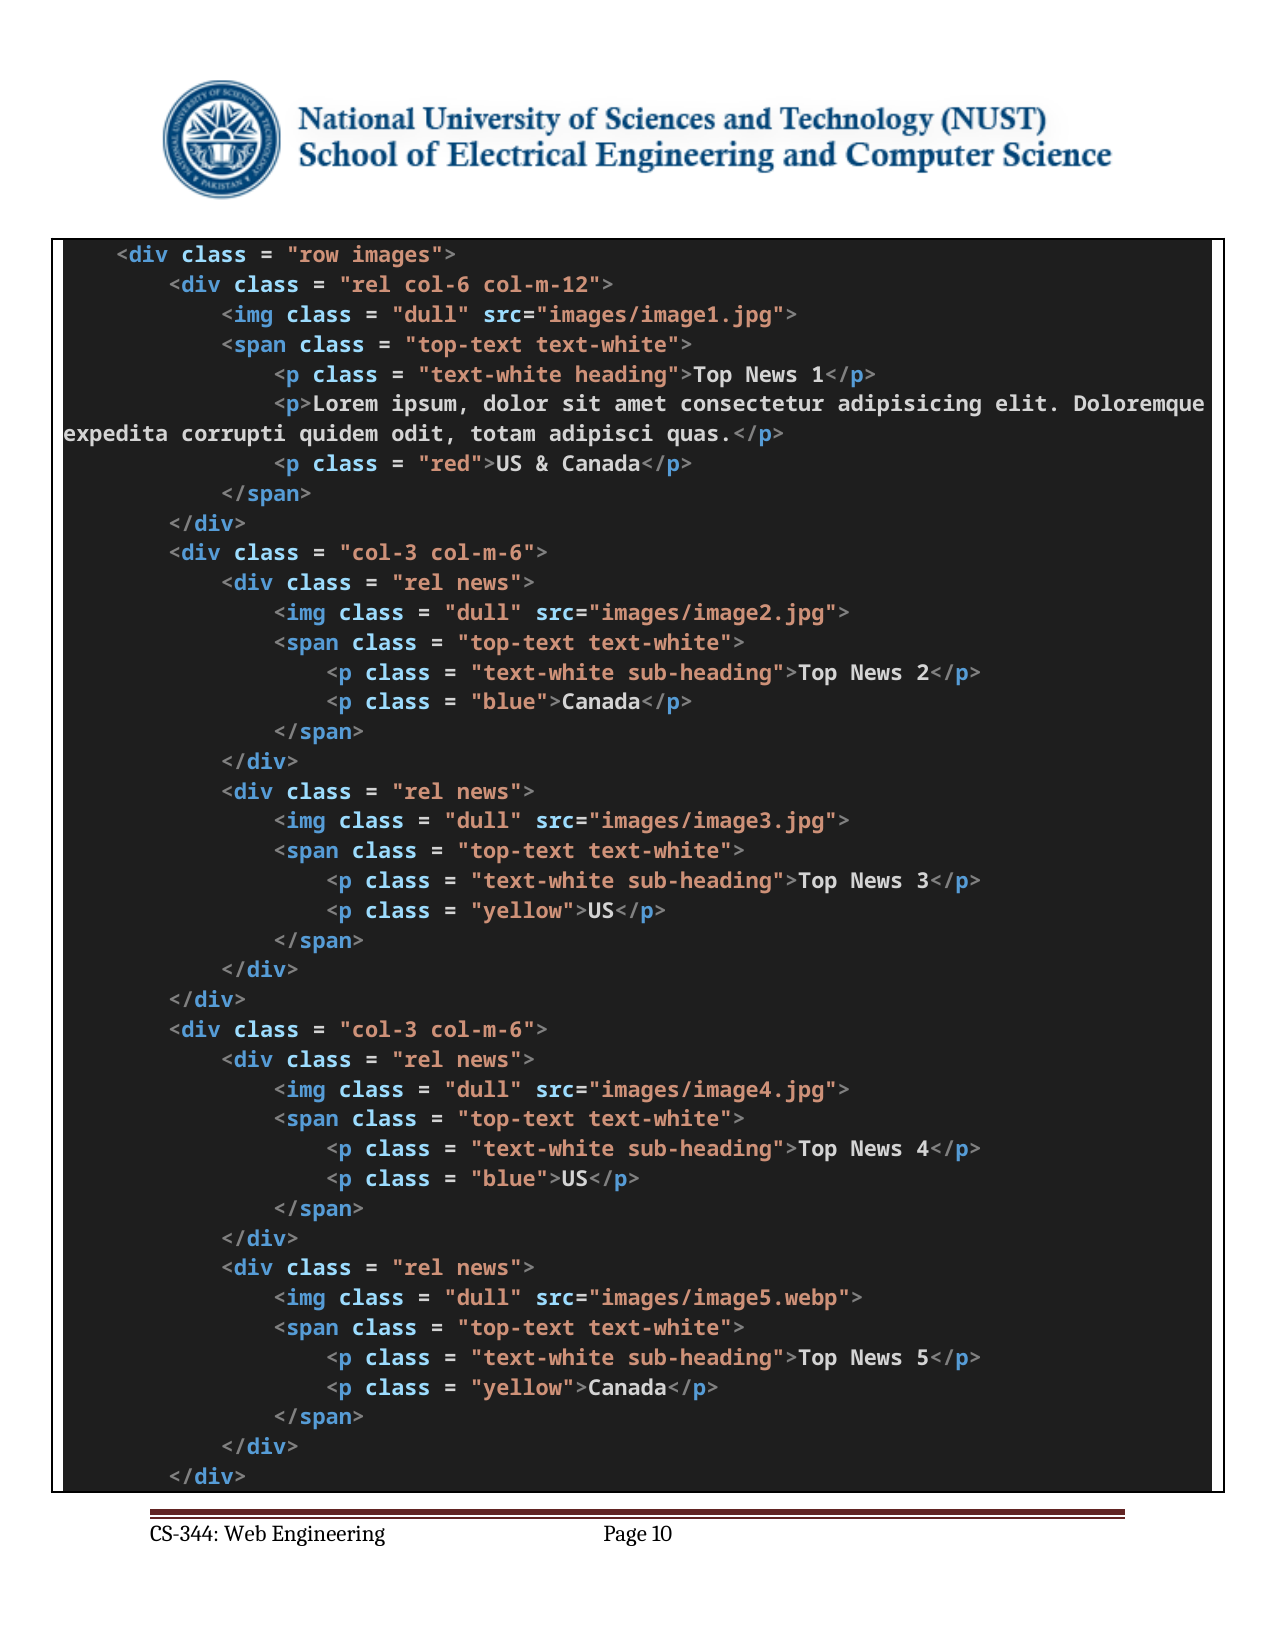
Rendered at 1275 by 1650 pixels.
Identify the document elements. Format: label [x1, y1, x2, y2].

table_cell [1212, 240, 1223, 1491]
picture [150, 75, 1125, 210]
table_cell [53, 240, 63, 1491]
